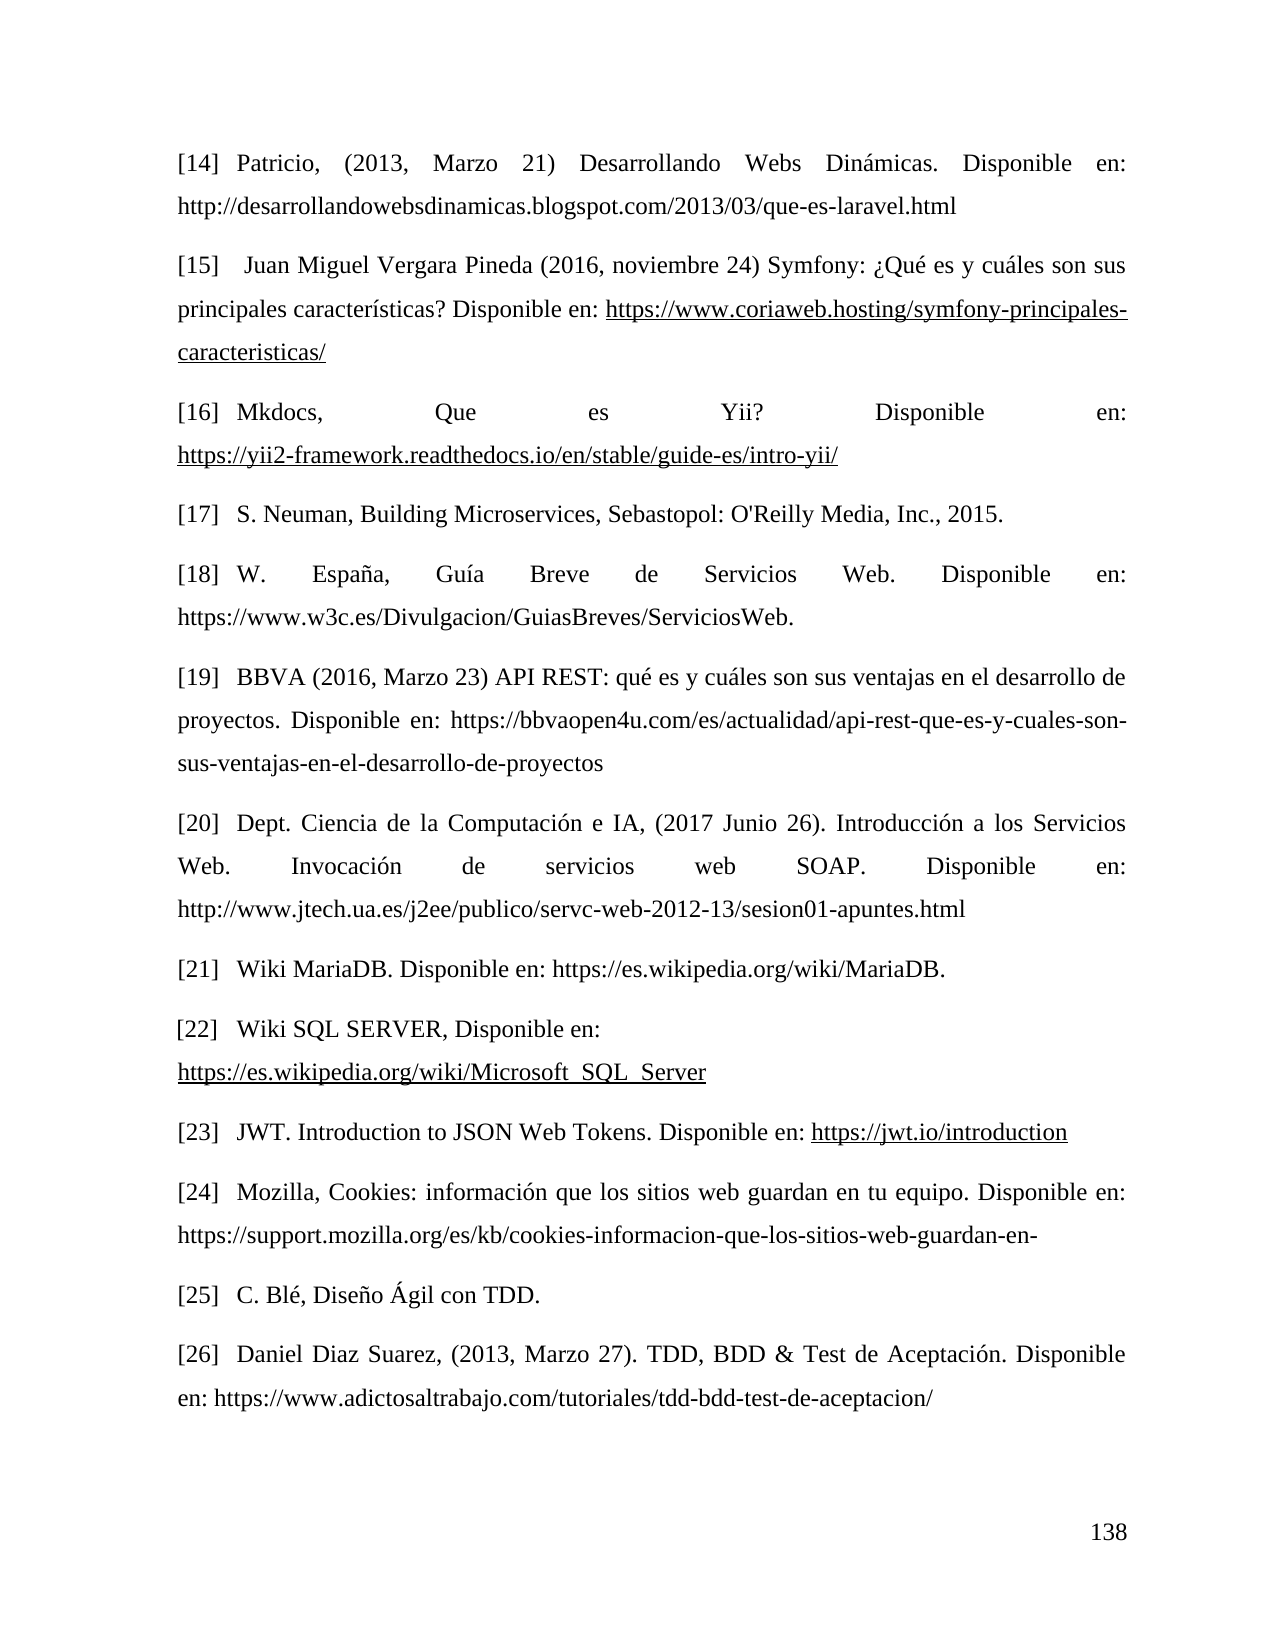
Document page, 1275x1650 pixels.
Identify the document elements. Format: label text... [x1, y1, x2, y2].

text [24] Mozilla, Cookies: información que los sitios web guardan en tu equipo. Disponible en: https://support.mozilla.org/es/kb/cookies-informacion-que-los-sitios-web-guardan-en- [177, 1177, 1127, 1249]
text [19] BBVA (2016, Marzo 23) API REST: qué es y cuáles son sus ventajas en el desarrollo de proyectos. Disponible en: https://bbvaopen4u.com/es/actualidad/api-rest-que-es-y-cuales-son-sus-ventajas-en-el-desarrollo-de-proyectos [177, 662, 1127, 777]
text [21] Wiki MariaDB. Disponible en: https://es.wikipedia.org/wiki/MariaDB. [177, 954, 1127, 983]
text [16] Mkdocs, Que es Yii? Disponible en: https://yii2-framework.readthedocs.io/en/stable/guide-es/intro-yii/ [177, 397, 1127, 468]
text [25] C. Blé, Diseño Ágil con TDD. [177, 1280, 1127, 1308]
text [22] Wiki SQL SERVER, Disponible en: https://es.wikipedia.org/wiki/Microsoft_SQL_Server [176, 1014, 1127, 1086]
text [26] Daniel Diaz Suarez, (2013, Marzo 27). TDD, BDD & Test de Aceptación. Disponible en: https://www.adictosaltrabajo.com/tutoriales/tdd-bdd-test-de-aceptacion/ [177, 1339, 1127, 1411]
text [18] W. España, Guía Breve de Servicios Web. Disponible en: https://www.w3c.es/Divulgacion/GuiasBreves/ServiciosWeb. [177, 559, 1127, 631]
text [14] Patricio, (2013, Marzo 21) Desarrollando Webs Dinámicas. Disponible en: http://desarrollandowebsdinamicas.blogspot.com/2013/03/que-es-laravel.html [177, 148, 1127, 219]
text [15] Juan Miguel Vergara Pineda (2016, noviembre 24) Symfony: ¿Qué es y cuáles son sus principales características? Disponible en: https://www.coriaweb.hosting/symfony-principales-caracteristicas/ [177, 251, 1127, 366]
text [17] S. Neuman, Building Microservices, Sebastopol: O'Reilly Media, Inc., 2015. [177, 499, 1127, 528]
text [20] Dept. Ciencia de la Computación e IA, (2017 Junio 26). Introducción a los Servicios Web. Invocación de servicios web SOAP. Disponible en: http://www.jtech.ua.es/j2ee/publico/servc-web-2012-13/sesion01-apuntes.html [177, 808, 1127, 923]
text [23] JWT. Introduction to JSON Web Tokens. Disponible en: https://jwt.io/introduction [177, 1117, 1127, 1146]
